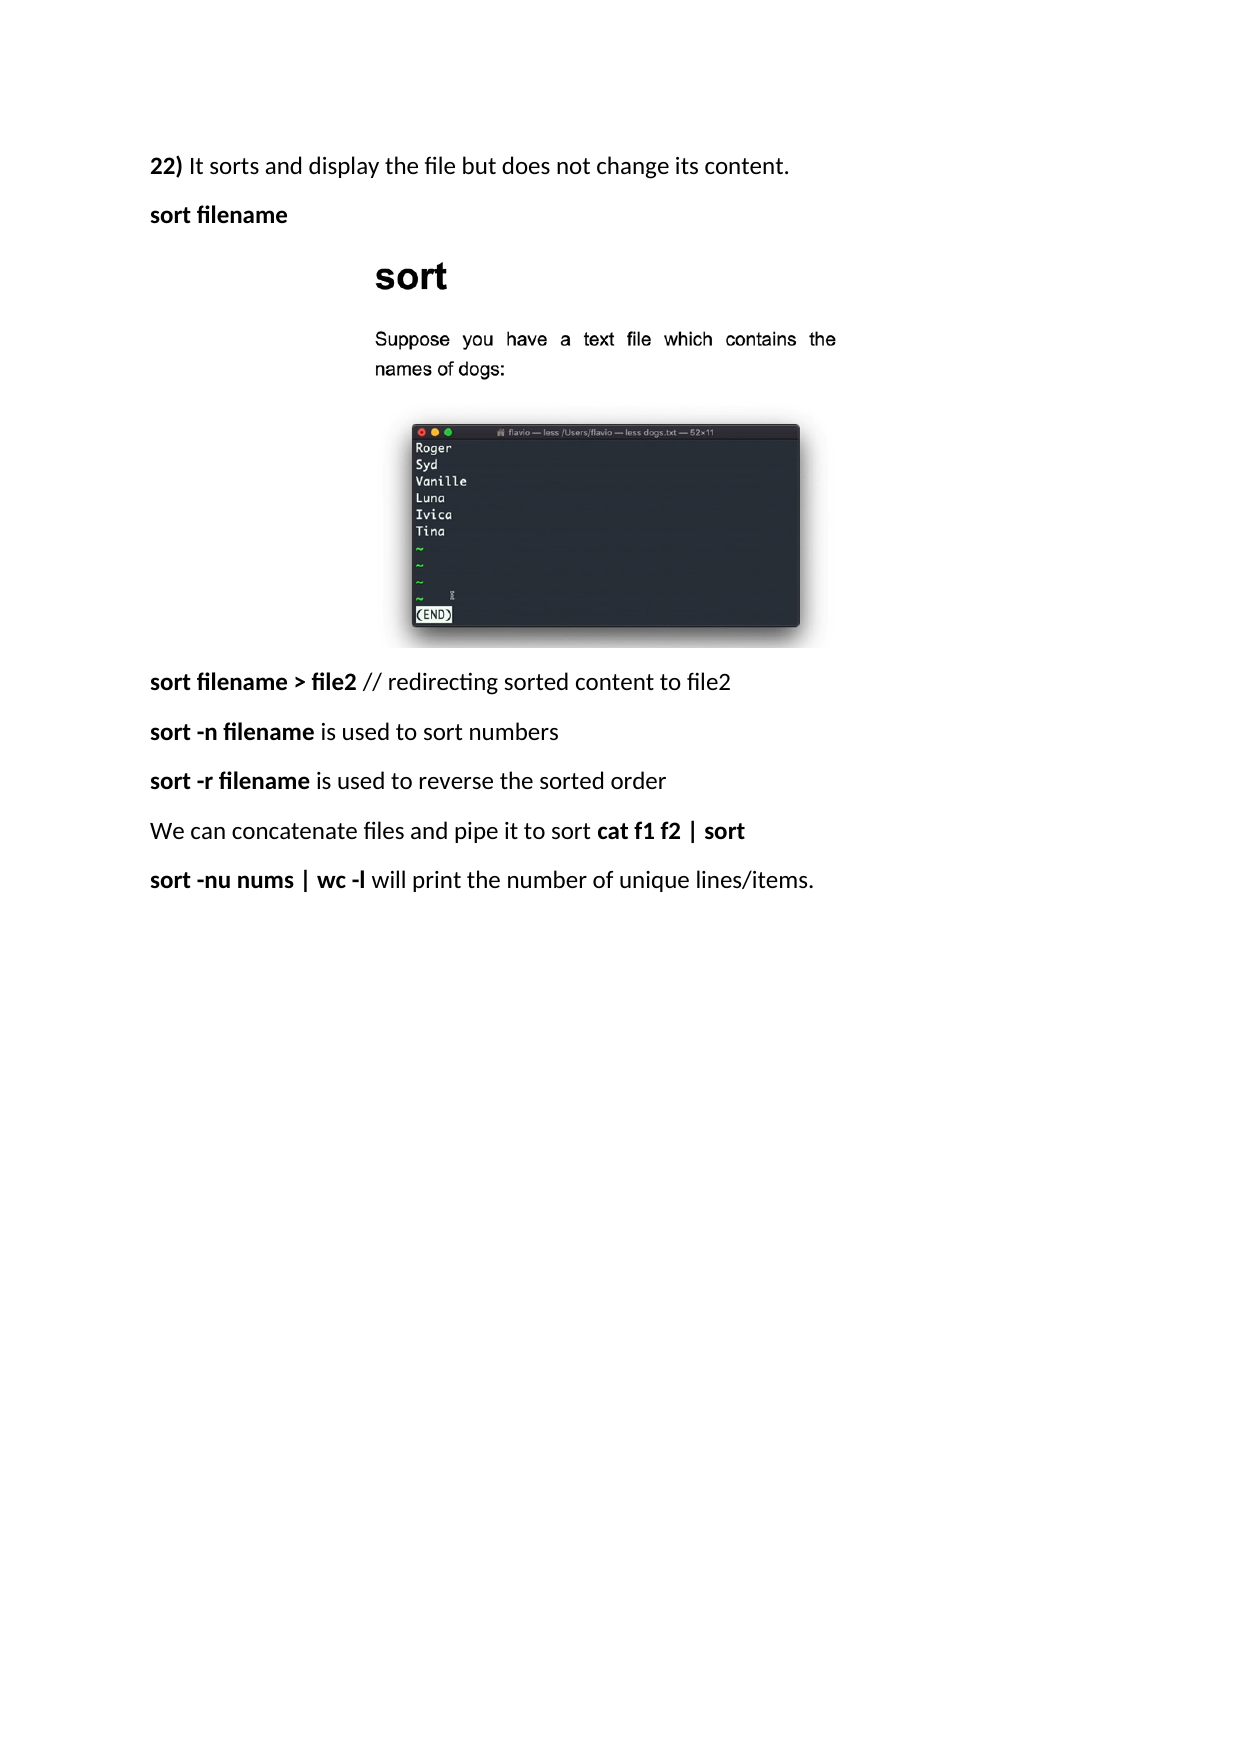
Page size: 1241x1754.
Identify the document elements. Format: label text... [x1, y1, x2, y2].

picture [351, 249, 889, 648]
text sort -nu nums | wc -l will print the number of unique lines/items. [150, 864, 1090, 895]
text sort filename > file2 // redirecting sorted content to file2 [150, 666, 1090, 697]
text sort filename [150, 199, 1090, 230]
text sort -n filename is used to sort numbers [150, 716, 1090, 746]
text We can concatenate files and pipe it to sort cat f1 f2 | sort [150, 815, 1090, 845]
text 22) It sorts and display the file but does not change its content. [150, 150, 1090, 181]
text sort -r filename is used to reverse the sorted order [150, 765, 1090, 796]
